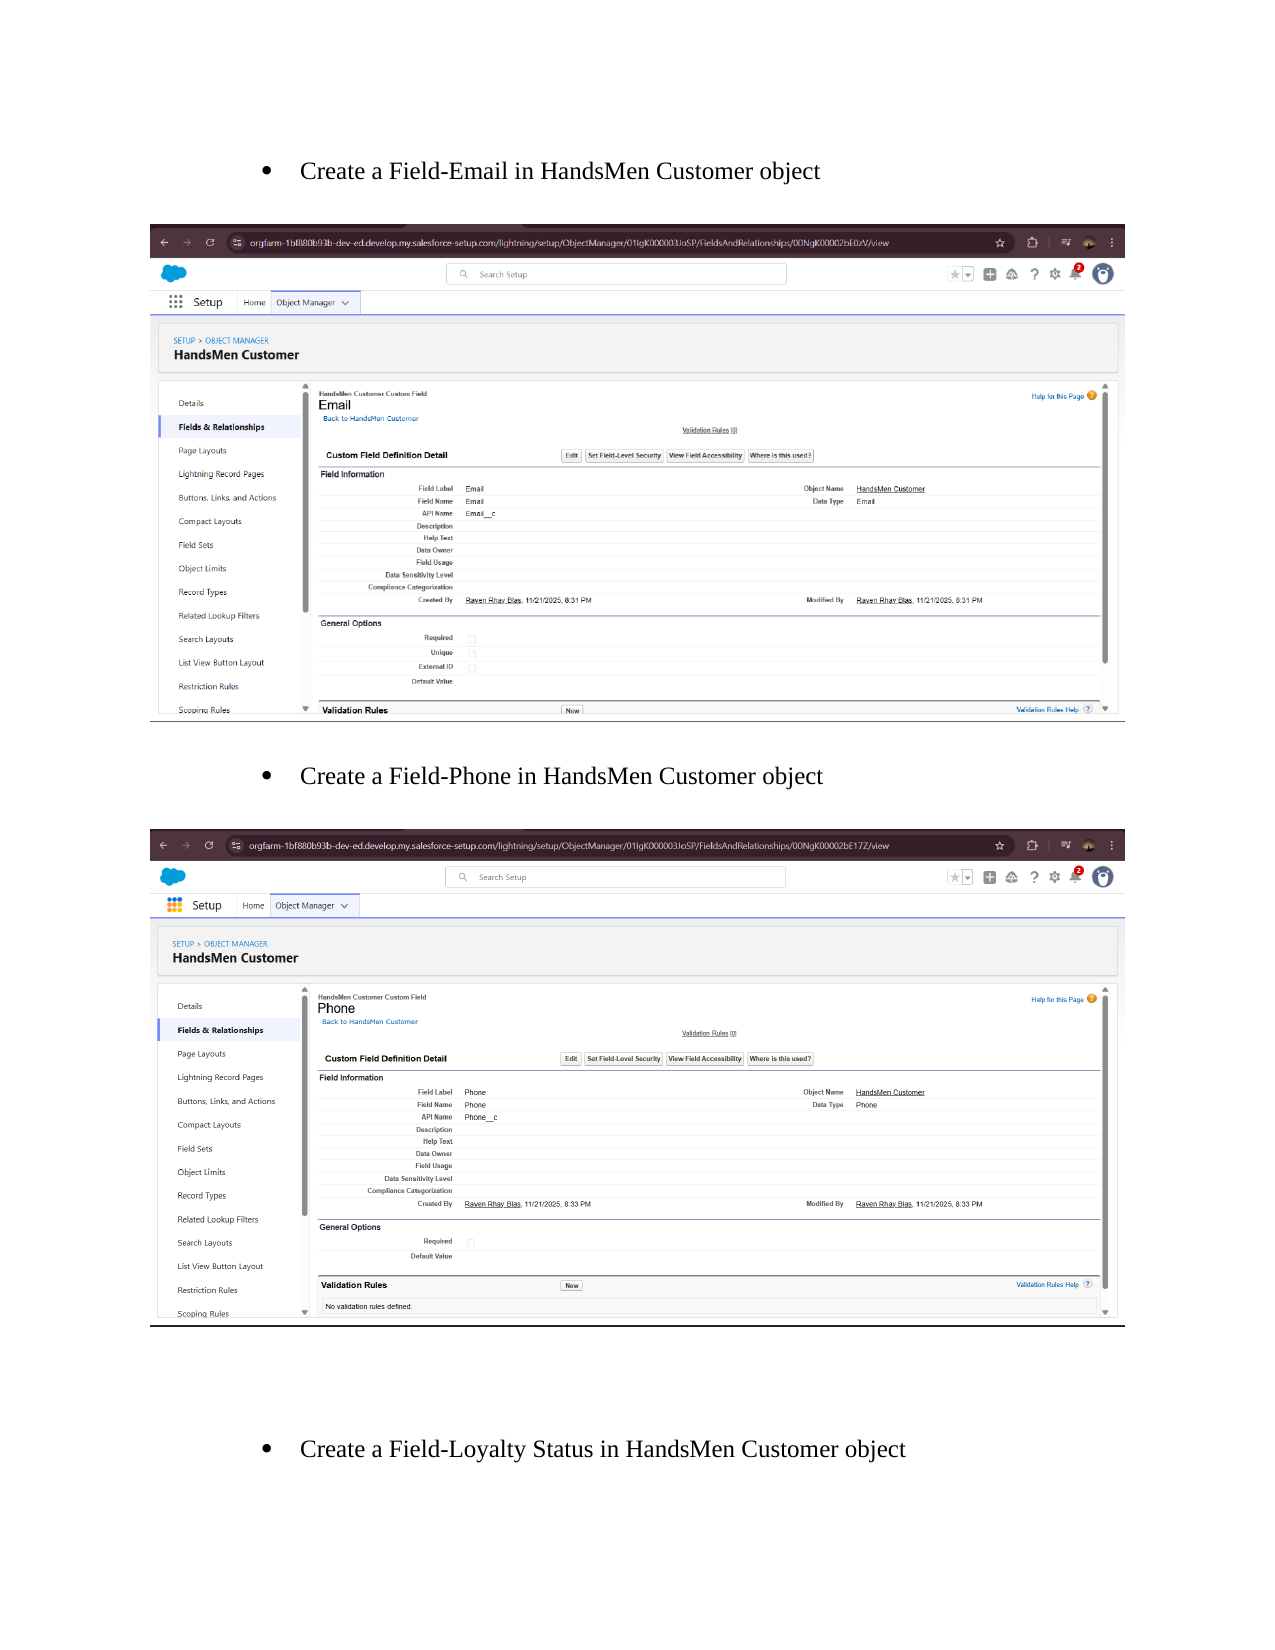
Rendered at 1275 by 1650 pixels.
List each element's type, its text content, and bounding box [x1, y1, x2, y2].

list Create a Field-Email in HandsMen Customer object [262, 156, 1125, 185]
picture [150, 224, 1125, 722]
picture [150, 829, 1125, 1327]
list Create a Field-Loyalty Status in HandsMen Customer object [262, 1434, 1125, 1463]
list Create a Field-Phone in HandsMen Customer object [262, 761, 1125, 790]
